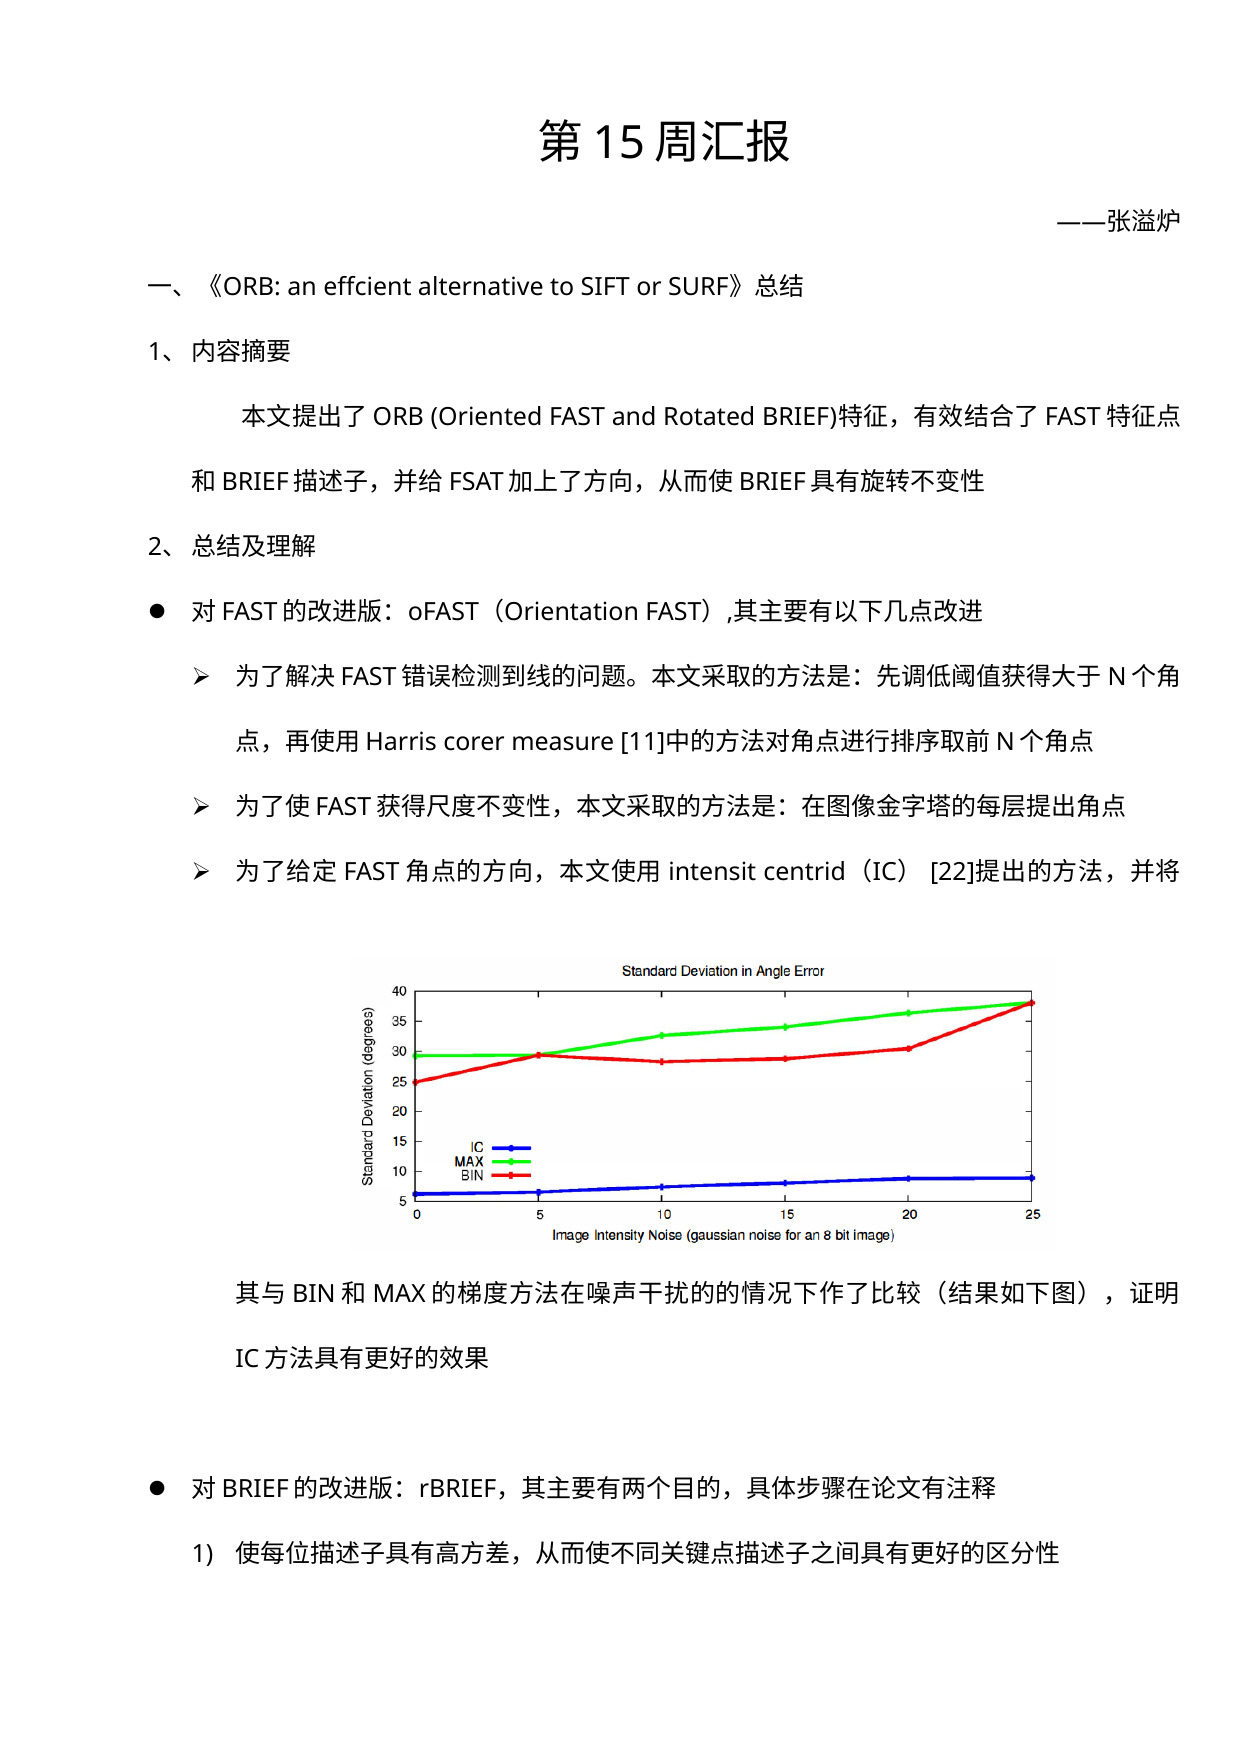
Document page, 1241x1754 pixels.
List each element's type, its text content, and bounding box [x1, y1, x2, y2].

list 对FAST的改进版：oFAST（Orientation FAST）,其主要有以下几点改进 [148, 577, 1181, 642]
list 为了使FAST获得尺度不变性，本文采取的方法是：在图像金字塔的每层提出角点 [191, 772, 1181, 837]
text ——张溢炉 [148, 187, 1181, 252]
list 使每位描述子具有高方差，从而使不同关键点描述子之间具有更好的区分性 [191, 1519, 1181, 1584]
list 为了解决FAST错误检测到线的问题。本文采取的方法是：先调低阈值获得大于N个角点，再使用Harris corer measure [11]中的方法对角点进行排序取前N个角点 [191, 642, 1181, 772]
list 《ORB: an effcient alternative to SIFT or SURF》总结 [148, 252, 1181, 317]
text 第15周汇报 [148, 89, 1181, 187]
list 对BRIEF的改进版：rBRIEF，其主要有两个目的，具体步骤在论文有注释 [148, 1454, 1181, 1519]
list 总结及理解 [148, 512, 1181, 577]
list 内容摘要 [148, 317, 1181, 382]
picture [349, 957, 1056, 1251]
list 本文提出了ORB (Oriented FAST and Rotated BRIEF)特征，有效结合了FAST特征点和BRIEF描述子，并给FSAT加上了方向，从而使BRIEF具有旋转不变性 [191, 382, 1181, 512]
